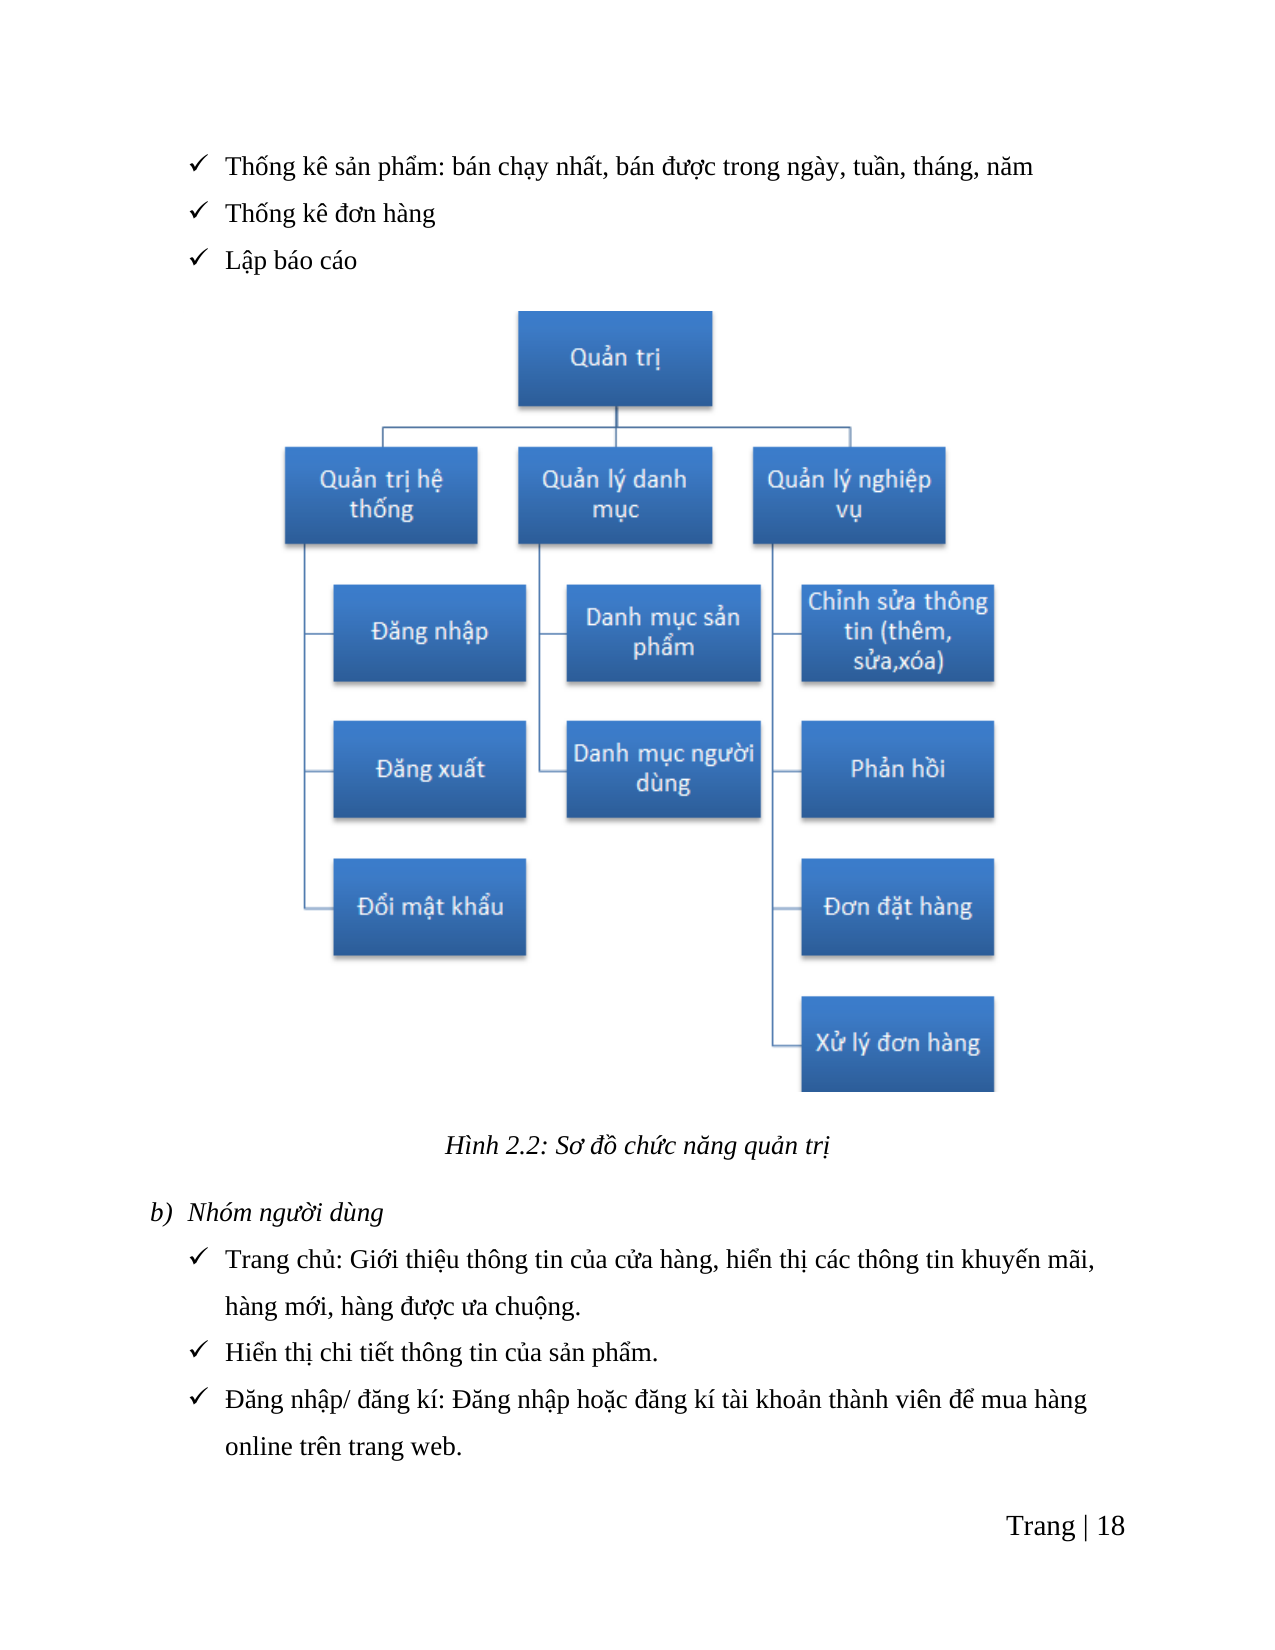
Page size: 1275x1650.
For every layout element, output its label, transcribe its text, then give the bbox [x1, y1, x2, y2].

list Thống kê sản phẩm: bán chạy nhất, bán được trong ngày, tuần, tháng, năm [187, 150, 1125, 181]
picture [182, 311, 1093, 1092]
list Nhóm người dùng [150, 1196, 1125, 1227]
list Đăng nhập/ đăng kí: Đăng nhập hoặc đăng kí tài khoản thành viên để mua hàng online trên trang web. [187, 1383, 1125, 1461]
list Trang chủ: Giới thiệu thông tin của cửa hàng, hiển thị các thông tin khuyến mãi, hàng mới, hàng được ưa chuộng. [187, 1243, 1125, 1321]
list Thống kê đơn hàng [187, 197, 1125, 228]
list Lập báo cáo [187, 244, 1125, 275]
list Hiển thị chi tiết thông tin của sản phẩm. [187, 1336, 1125, 1368]
